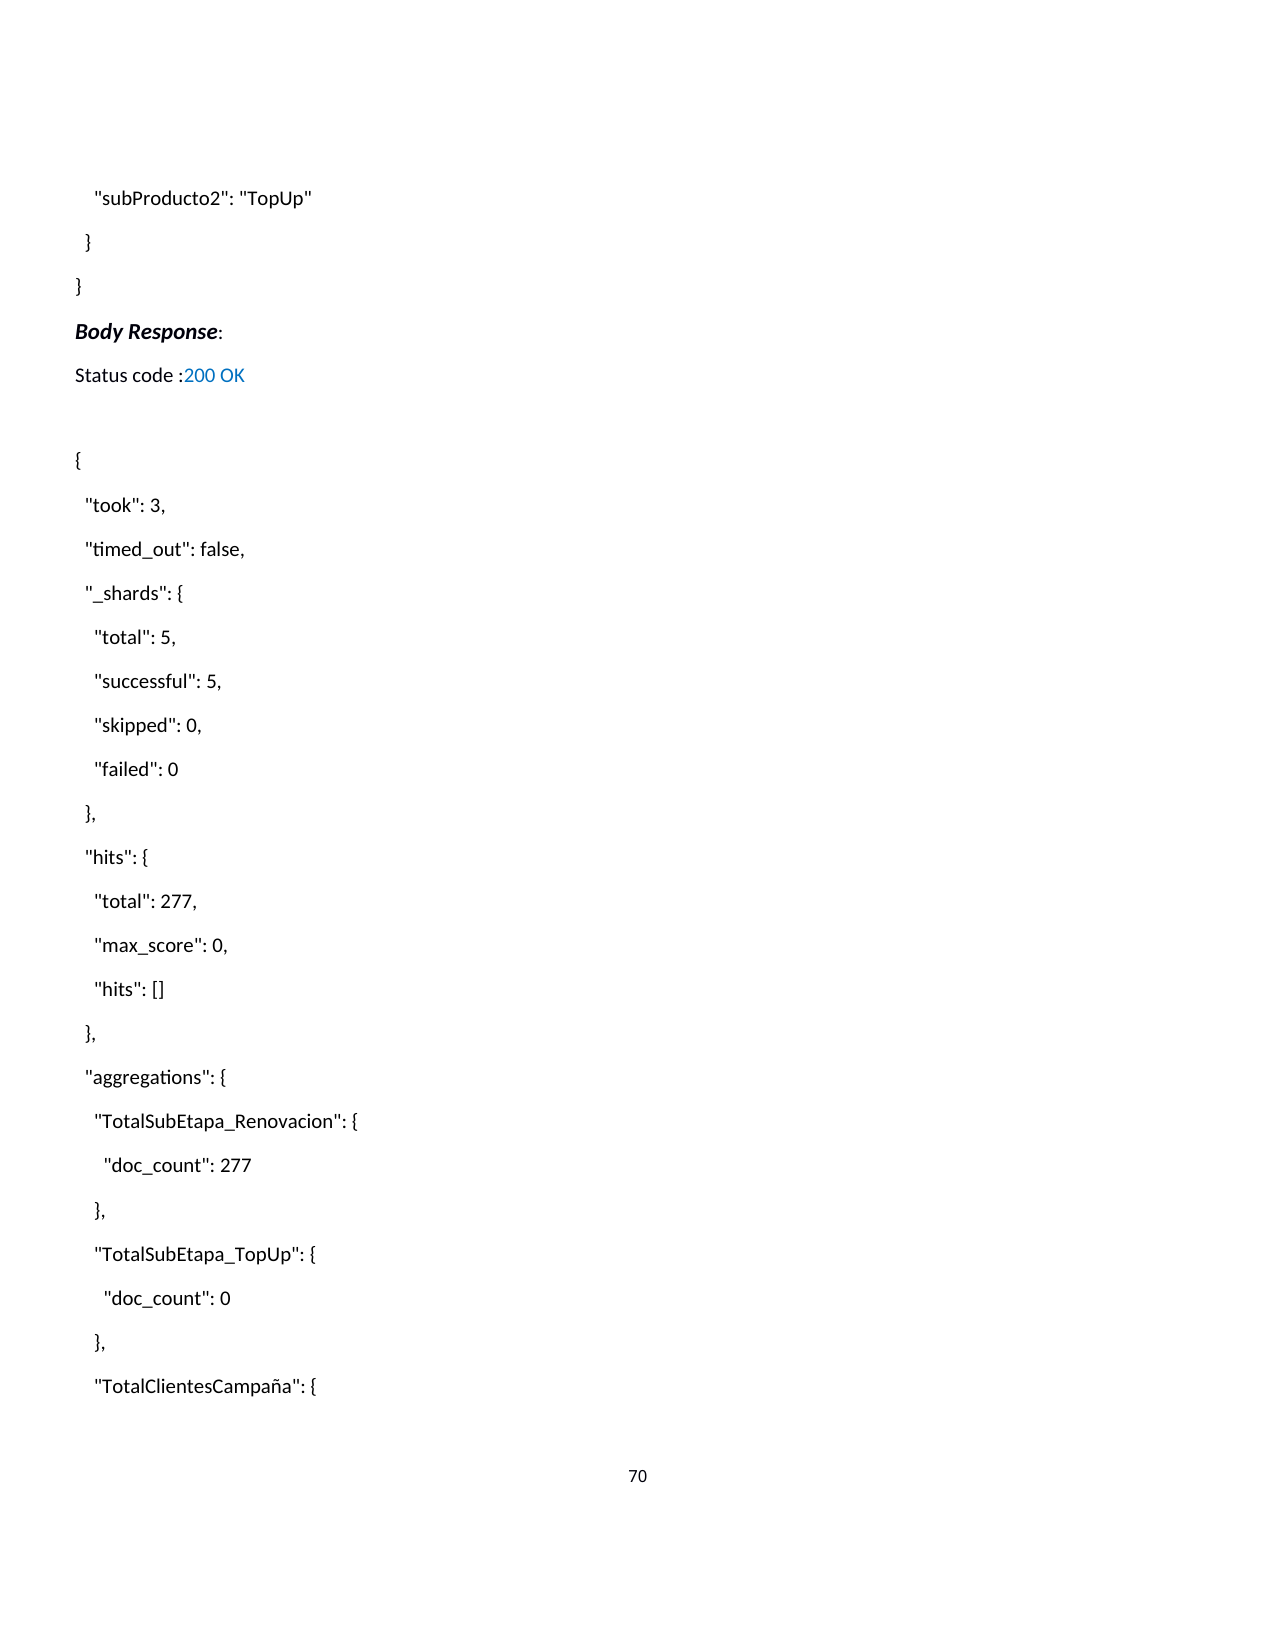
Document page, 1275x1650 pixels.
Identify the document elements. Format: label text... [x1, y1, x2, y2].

text "hits": [] [75, 976, 1200, 1002]
text "total": 5, [75, 624, 1200, 649]
text "doc_count": 277 [75, 1153, 1200, 1178]
text "hits": { [75, 844, 1200, 870]
text "TotalSubEtapa_Renovacion": { [75, 1109, 1200, 1134]
text "total": 277, [75, 888, 1200, 914]
text }, [75, 800, 1200, 826]
text "TotalClientesCampaña": { [75, 1373, 1200, 1398]
text "took": 3, [75, 492, 1200, 517]
text "doc_count": 0 [75, 1285, 1200, 1310]
text "TotalSubEtapa_TopUp": { [75, 1241, 1200, 1266]
text } [75, 273, 1200, 299]
text "skipped": 0, [75, 712, 1200, 737]
text "failed": 0 [75, 756, 1200, 782]
text "successful": 5, [75, 668, 1200, 693]
text }, [75, 1021, 1200, 1046]
text Body Response: [75, 317, 1200, 345]
text }, [75, 1329, 1200, 1354]
text Status code :200 OK [75, 362, 1200, 387]
text "aggregations": { [75, 1064, 1200, 1090]
text { [75, 448, 1200, 473]
text "timed_out": false, [75, 536, 1200, 561]
text "max_score": 0, [75, 932, 1200, 958]
text "subProducto2": "TopUp" [75, 185, 1200, 211]
text } [75, 229, 1200, 254]
text "_shards": { [75, 580, 1200, 605]
text }, [75, 1197, 1200, 1222]
